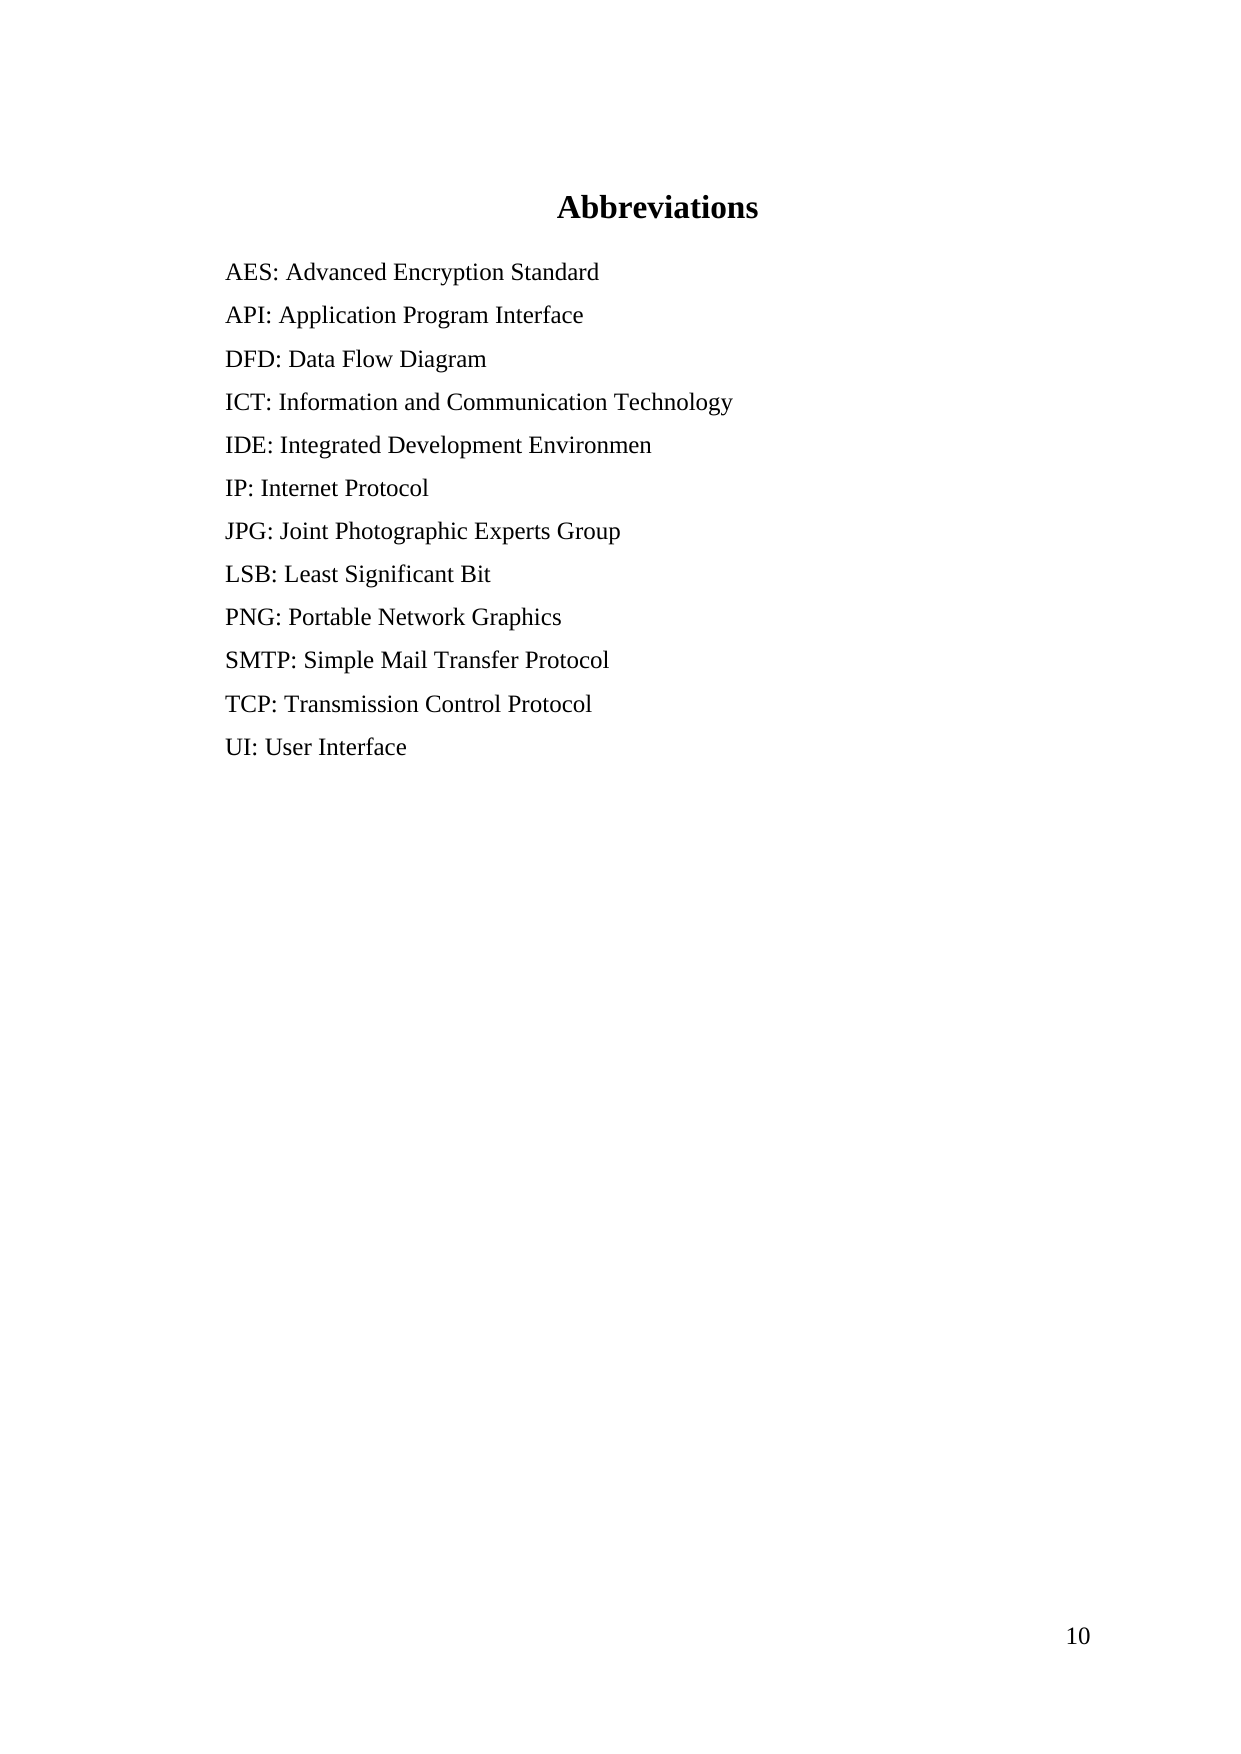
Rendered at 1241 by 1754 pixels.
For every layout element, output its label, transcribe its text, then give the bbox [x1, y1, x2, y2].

text SMTP: Simple Mail Transfer Protocol [225, 646, 1090, 674]
text PNG: Portable Network Graphics [225, 602, 1090, 631]
text IP: Internet Protocol [225, 473, 1090, 502]
text AES: Advanced Encryption Standard [225, 257, 1090, 286]
text API: Application Program Interface [225, 301, 1090, 329]
text LSB: Least Significant Bit [225, 559, 1090, 588]
text JPG: Joint Photographic Experts Group [225, 516, 1090, 545]
text DFD: Data Flow Diagram [225, 344, 1090, 372]
text ICT: Information and Communication Technology [225, 387, 1090, 416]
text IDE: Integrated Development Environmen [225, 430, 1090, 459]
text UI: User Interface [225, 732, 1090, 761]
subtitle Abbreviations [225, 187, 1090, 226]
text TCP: Transmission Control Protocol [225, 689, 1090, 717]
